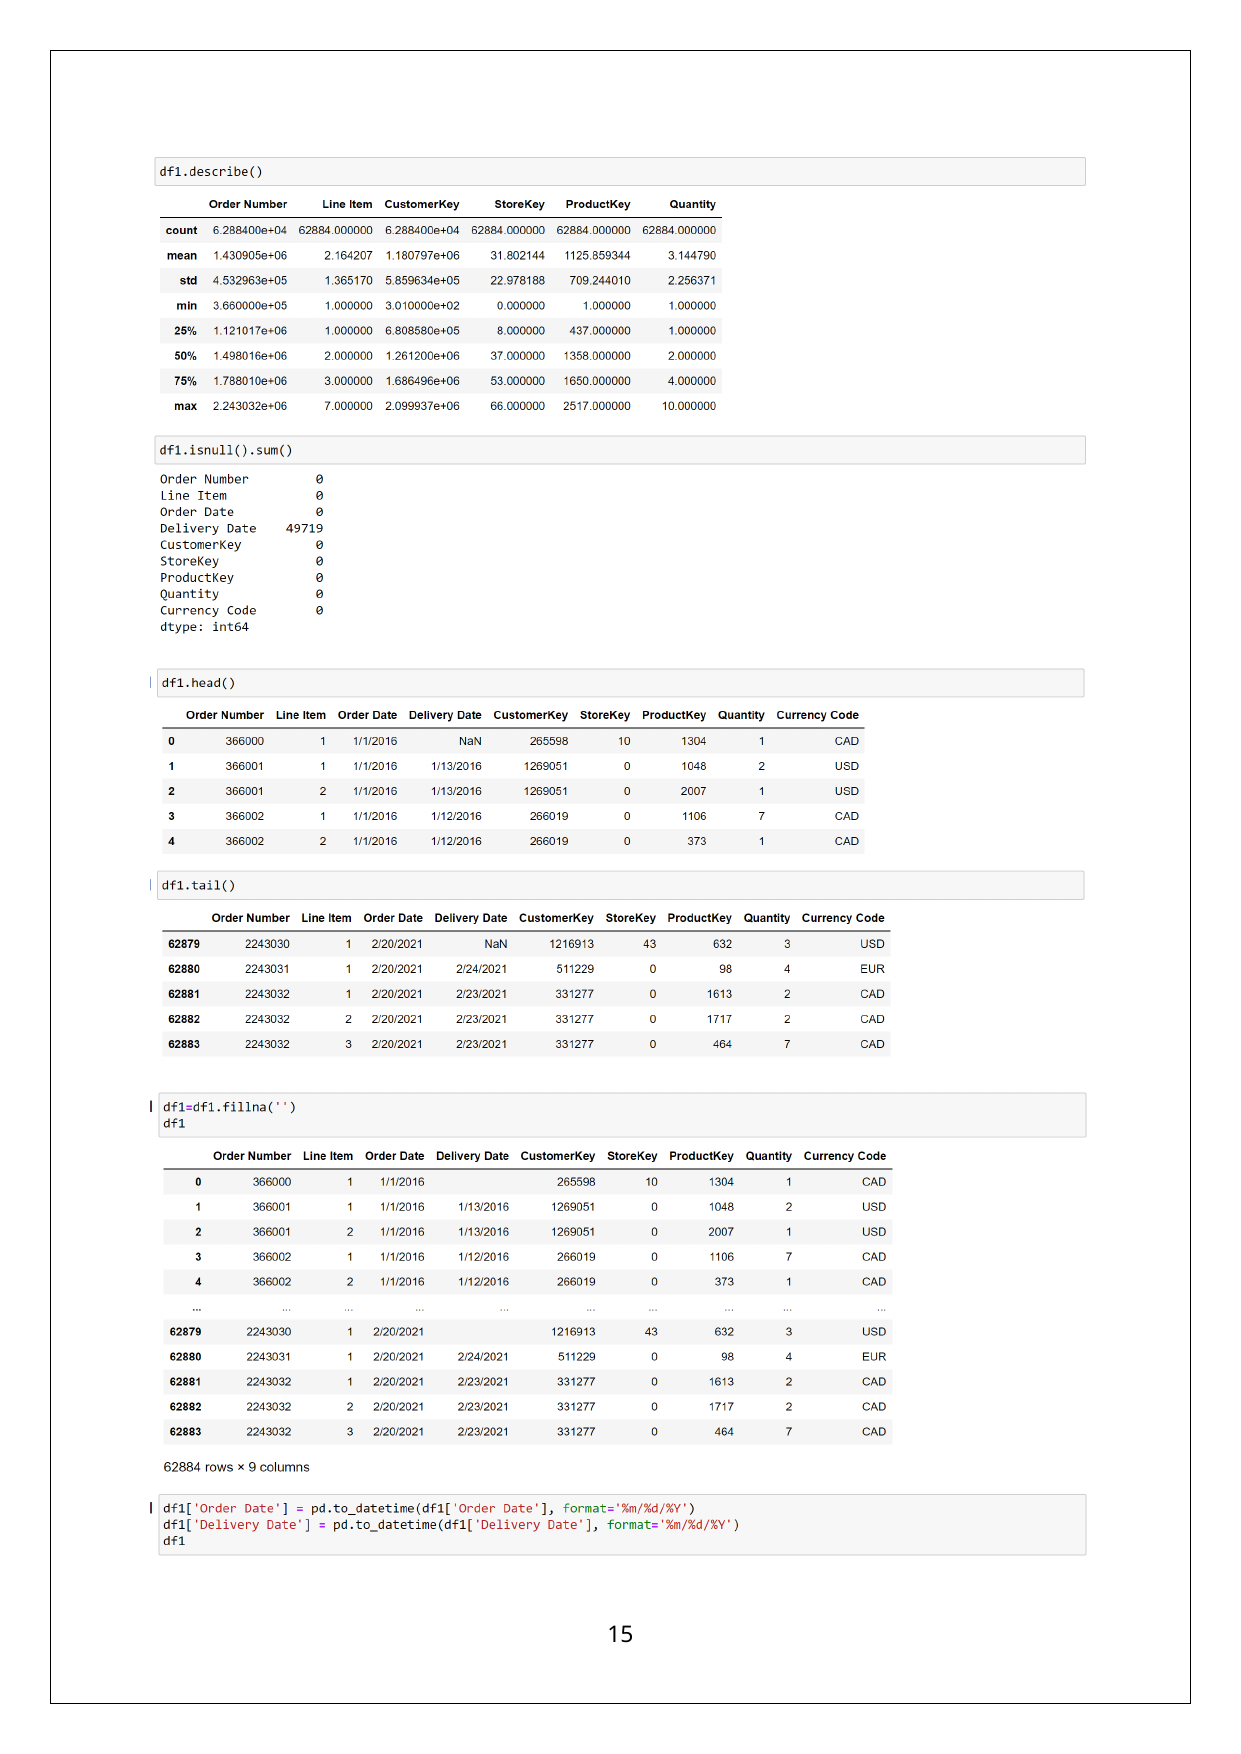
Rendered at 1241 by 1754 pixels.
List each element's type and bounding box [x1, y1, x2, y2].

picture [150, 150, 1091, 640]
picture [150, 659, 1091, 1069]
picture [150, 1087, 1091, 1557]
